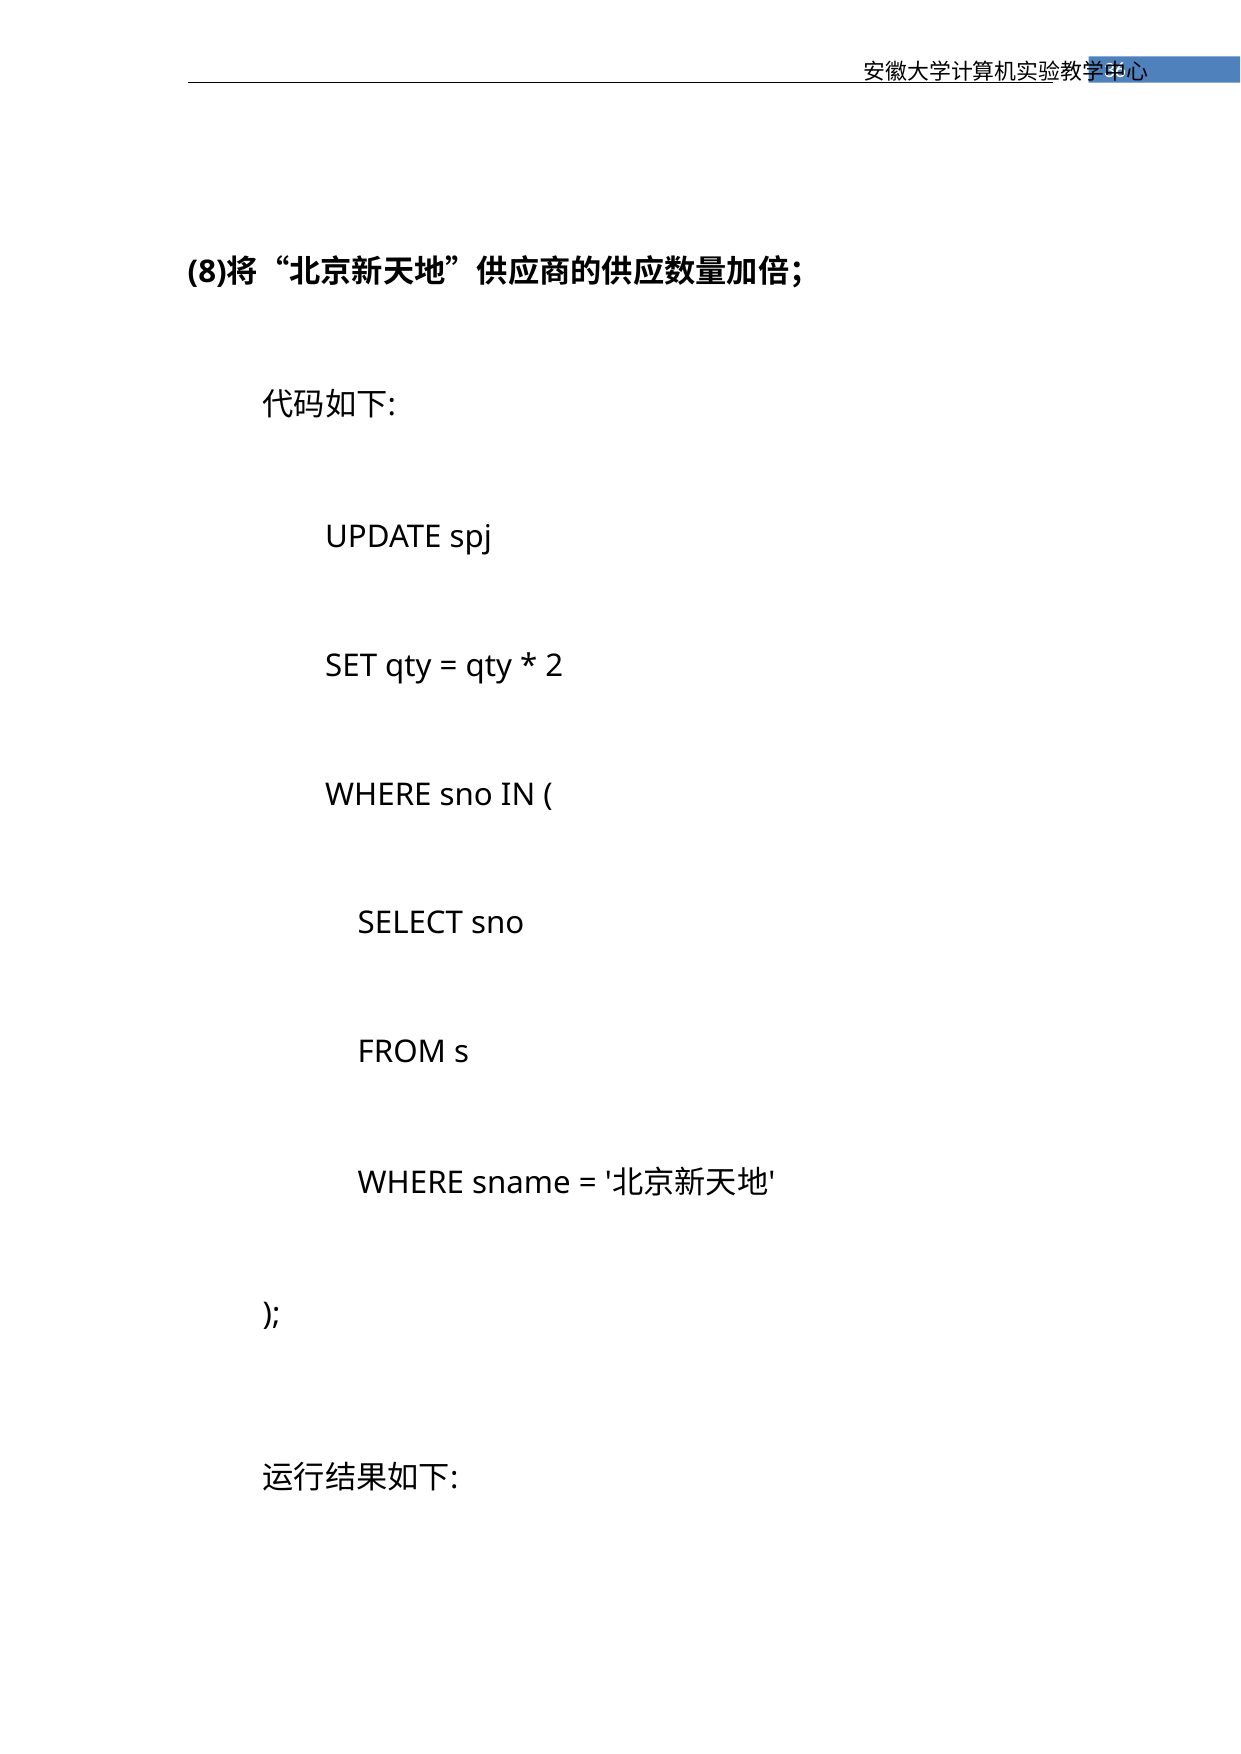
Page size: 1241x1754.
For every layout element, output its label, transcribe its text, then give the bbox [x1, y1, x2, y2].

text (8)将“北京新天地”供应商的供应数量加倍； [187, 236, 1053, 301]
list ); 运行结果如下: [262, 1280, 1053, 1508]
list WHERE sno IN ( [262, 760, 1053, 825]
list 代码如下: [262, 369, 1053, 434]
list SET qty = qty * 2 [262, 632, 1053, 697]
list UPDATE spj [262, 503, 1053, 568]
list WHERE sname = '北京新天地' [262, 1147, 1053, 1212]
list SELECT sno [262, 889, 1053, 954]
list FROM s [262, 1018, 1053, 1083]
